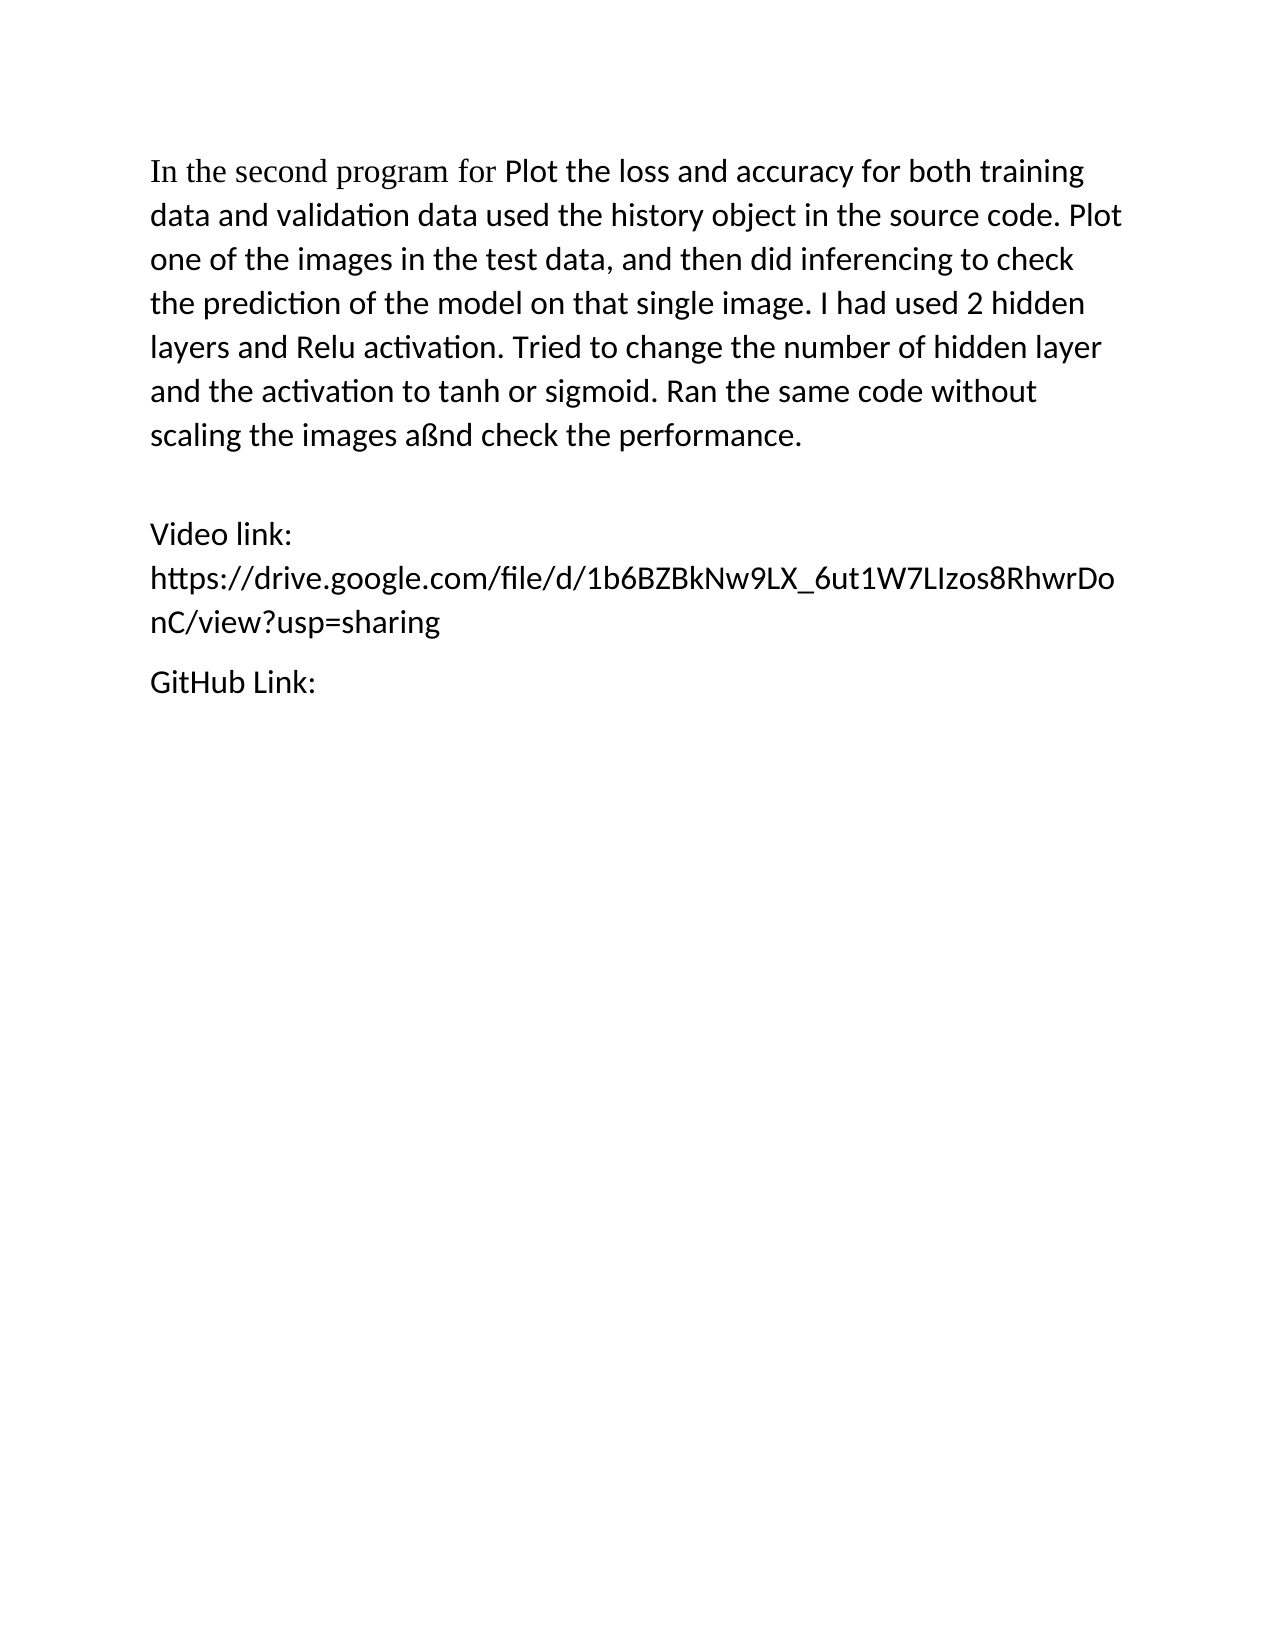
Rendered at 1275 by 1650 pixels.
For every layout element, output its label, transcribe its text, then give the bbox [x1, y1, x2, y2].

text Video link: https://drive.google.com/file/d/1b6BZBkNw9LX_6ut1W7LIzos8RhwrDonC/view?usp=sharing [150, 513, 1125, 641]
text GitHub Link: [150, 661, 1125, 702]
text In the second program for Plot the loss and accuracy for both training data and validation data used the history object in the source code. Plot one of the images in the test data, and then did inferencing to check the prediction of the model on that single image. I had used 2 hidden layers and Relu activation. Tried to change the number of hidden layer and the activation to tanh or sigmoid. Ran the same code without scaling the images aßnd check the performance. [150, 150, 1125, 454]
